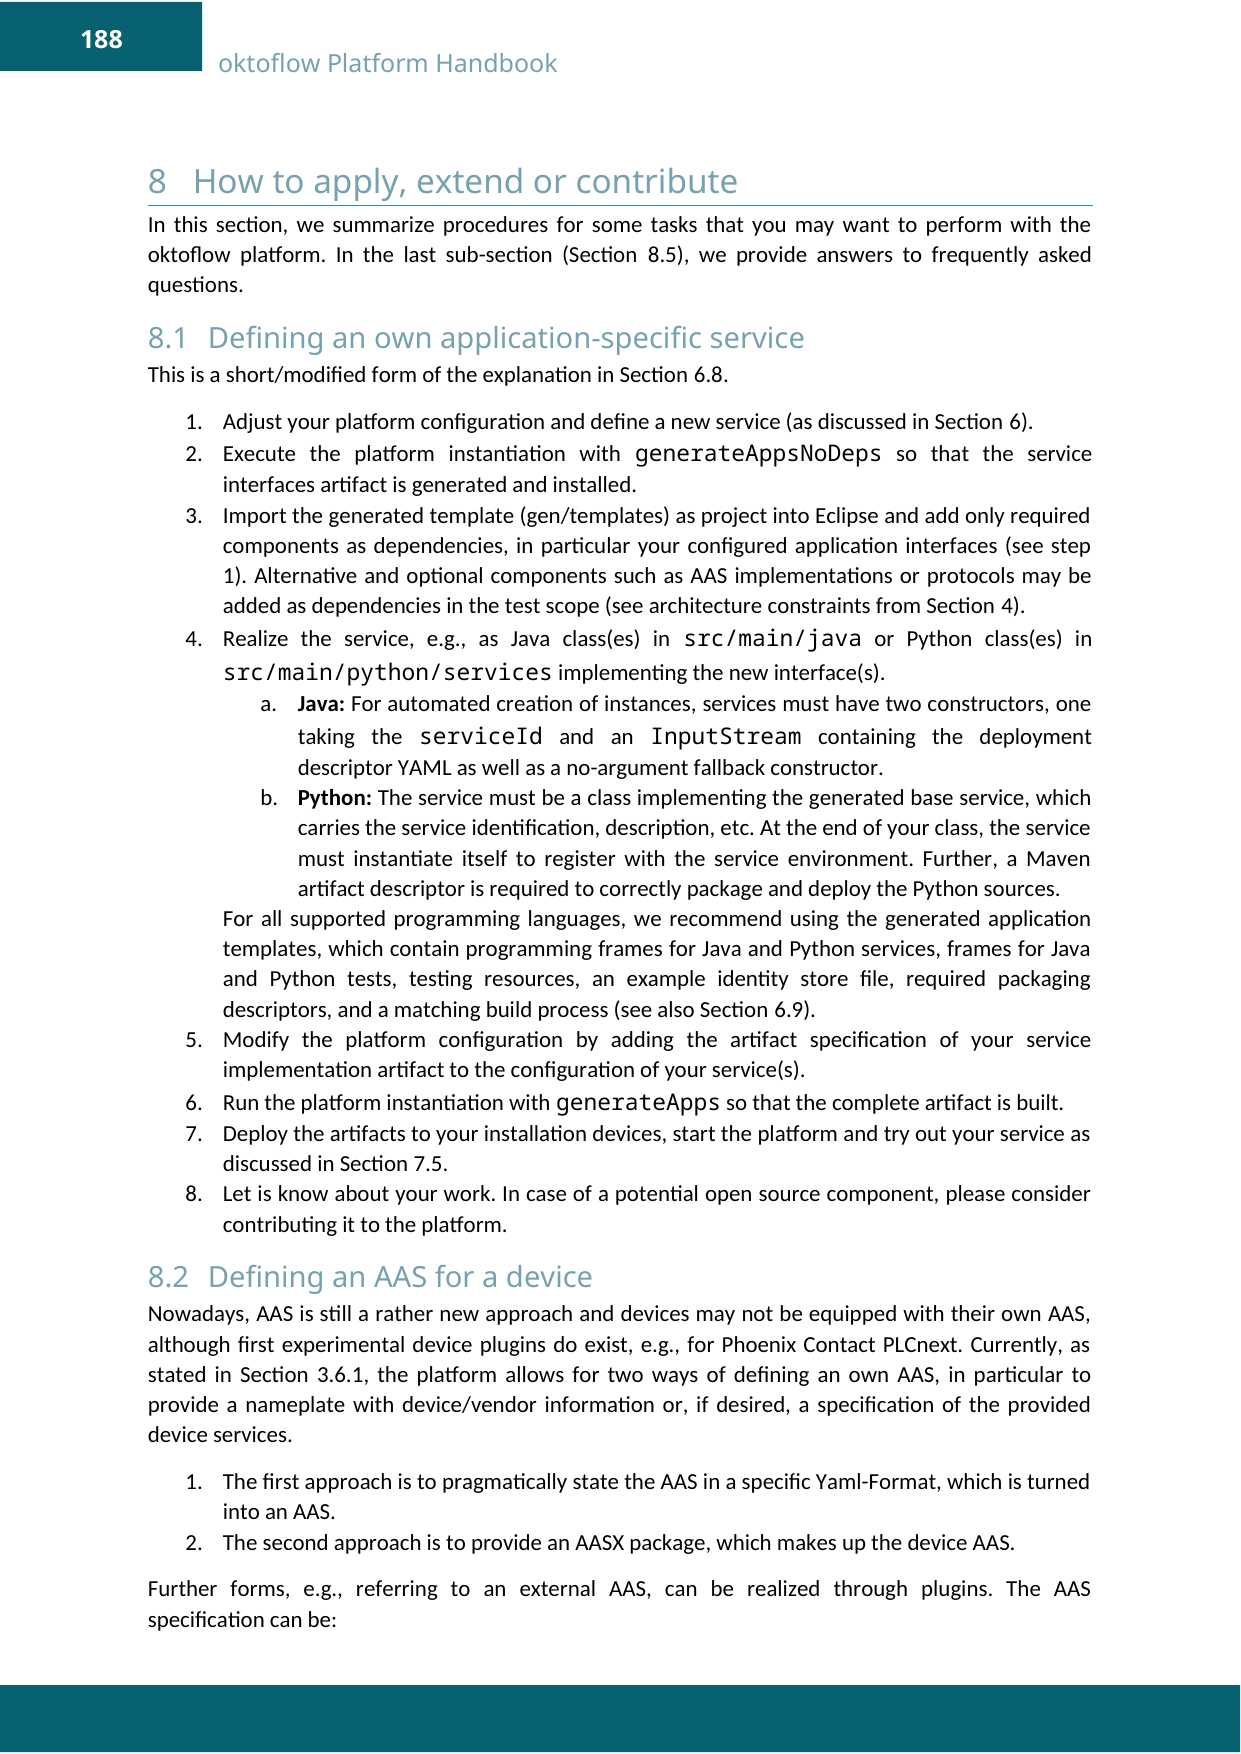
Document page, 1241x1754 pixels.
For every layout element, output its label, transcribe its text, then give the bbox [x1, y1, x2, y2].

list Java: For automated creation of instances, services must have two constructors, one taking the serviceId and an InputStream containing the deployment descriptor YAML as well as a no-argument fallback constructor. [260, 689, 1093, 781]
list Deploy the artifacts to your installation devices, start the platform and try out your service as discussed in Section 7.5. [185, 1119, 1093, 1177]
list Let is know about your work. In case of a potential open source component, please consider contributing it to the platform. [185, 1179, 1093, 1238]
list Run the platform instantiation with generateApps so that the complete artifact is built. [185, 1085, 1093, 1117]
subtitle Defining an own application-specific service [148, 317, 1093, 357]
text This is a short/modified form of the explanation in Section 6.8. [148, 360, 1093, 388]
list The first approach is to pragmatically state the AAS in a specific Yaml-Format, which is turned into an AAS. [185, 1467, 1093, 1525]
text Further forms, e.g., referring to an external AAS, can be realized through plugins. The AAS specification can be: [148, 1574, 1093, 1633]
list For all supported programming languages, we recommend using the generated application templates, which contain programming frames for Java and Python services, frames for Java and Python tests, testing resources, an example identity store file, required packaging descriptors, and a matching build process (see also Section 6.9). [223, 904, 1093, 1023]
list Modify the platform configuration by adding the artifact specification of your service implementation artifact to the configuration of your service(s). [185, 1025, 1093, 1083]
list Adjust your platform configuration and define a new service (as discussed in Section 6). [185, 407, 1093, 435]
list Python: The service must be a class implementing the generated base service, which carries the service identification, description, etc. At the end of your class, the service must instantiate itself to register with the service environment. Further, a Maven artifact descriptor is required to correctly package and deploy the Python sources. [260, 783, 1093, 902]
list Import the generated template (gen/templates) as project into Eclipse and add only required components as dependencies, in particular your configured application interfaces (see step 1). Alternative and optional components such as AAS implementations or protocols may be added as dependencies in the test scope (see architecture constraints from Section 4). [185, 501, 1093, 619]
list The second approach is to provide an AASX package, which makes up the device AAS. [185, 1528, 1093, 1556]
list Realize the service, e.g., as Java class(es) in src/main/java or Python class(es) in src/main/python/services implementing the new interface(s). [185, 622, 1093, 687]
text Nowadays, AAS is still a rather new approach and devices may not be equipped with their own AAS, although first experimental device plugins do exist, e.g., for Phoenix Contact PLCnext. Currently, as stated in Section 3.6.1, the platform allows for two ways of defining an own AAS, in particular to provide a nameplate with device/vendor information or, if desired, a specification of the provided device services. [148, 1299, 1093, 1448]
list Execute the platform instantiation with generateAppsNoDeps so that the service interfaces artifact is generated and installed. [185, 437, 1093, 499]
subtitle How to apply, extend or contribute [148, 158, 1093, 205]
subtitle Defining an AAS for a device [148, 1257, 1093, 1296]
text In this section, we summarize procedures for some tasks that you may want to perform with the oktoflow platform. In the last sub-section (Section 8.5), we provide answers to frequently asked questions. [148, 210, 1093, 298]
